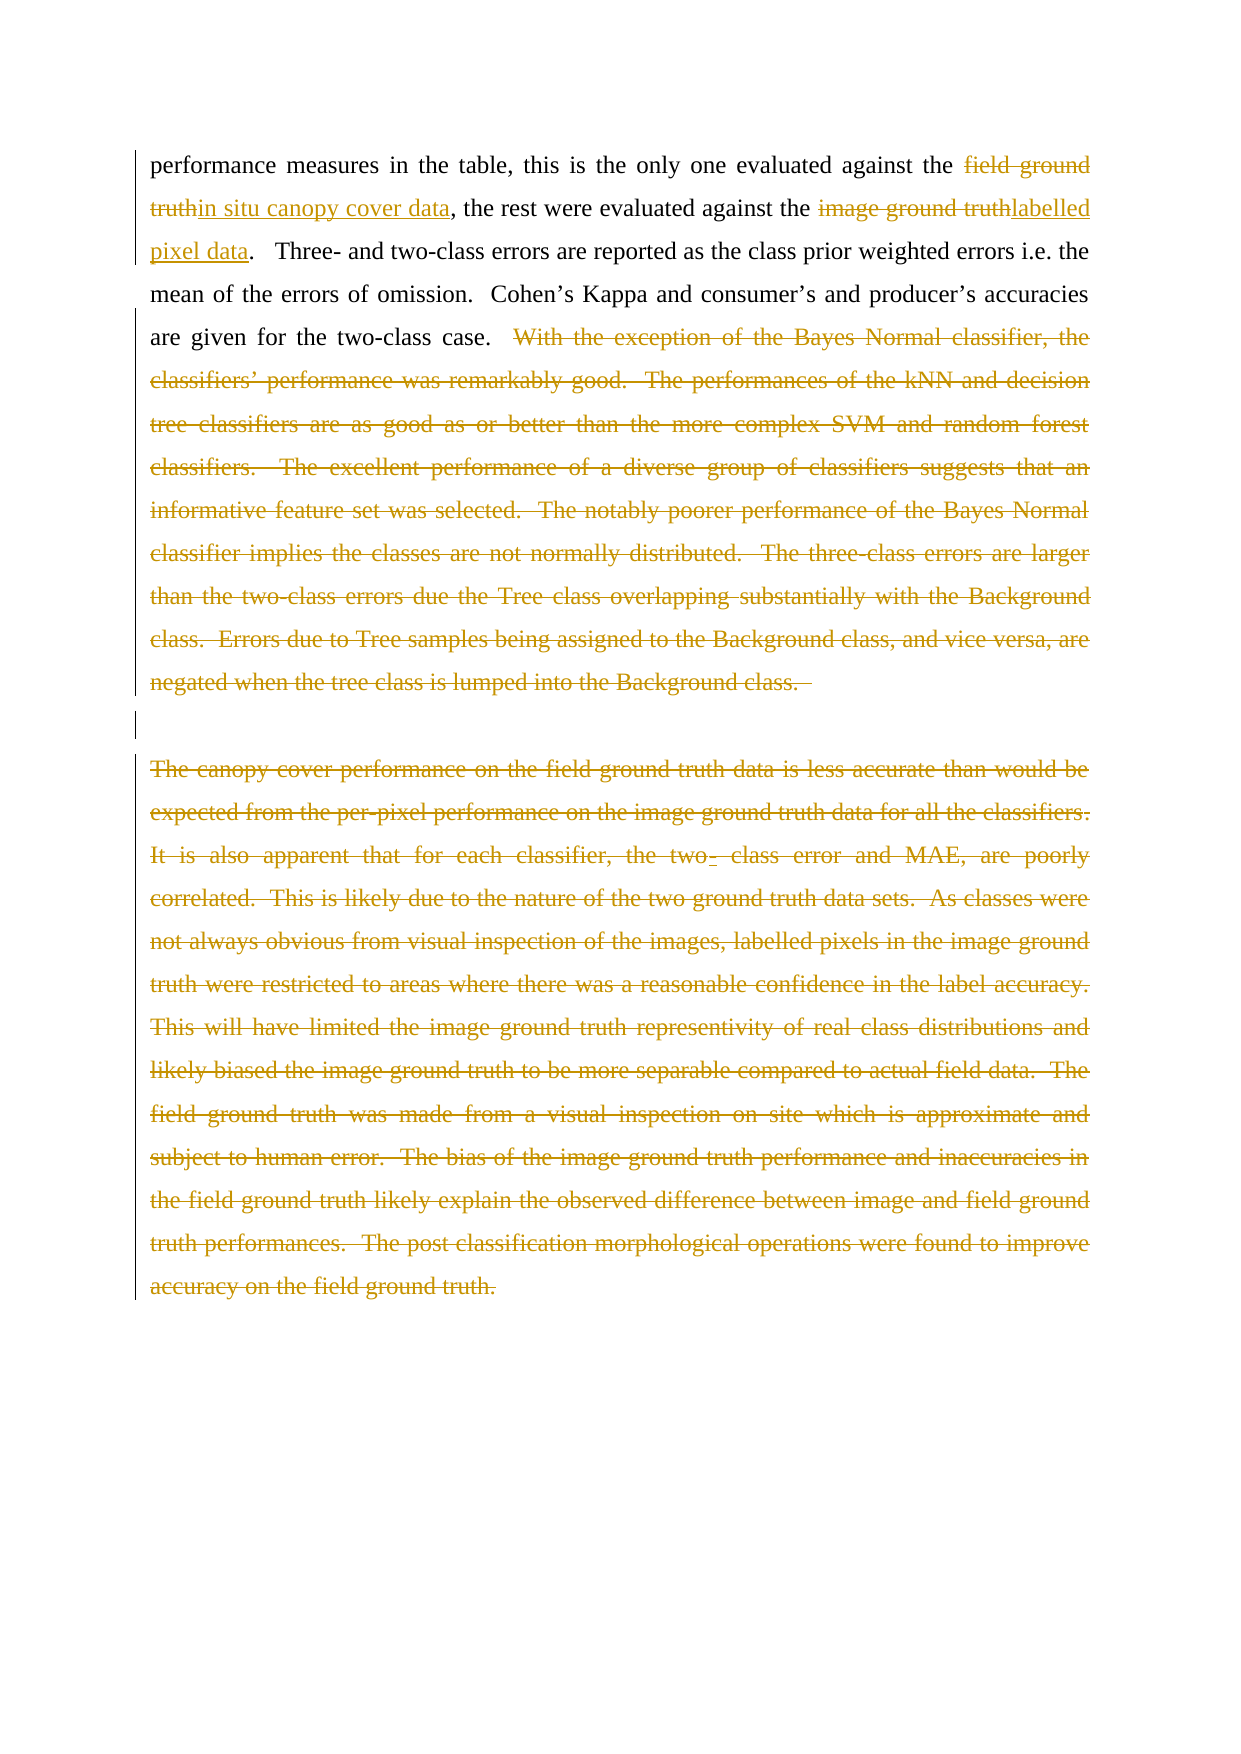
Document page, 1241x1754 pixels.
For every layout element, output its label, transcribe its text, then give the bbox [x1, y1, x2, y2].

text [150, 150, 1090, 381]
